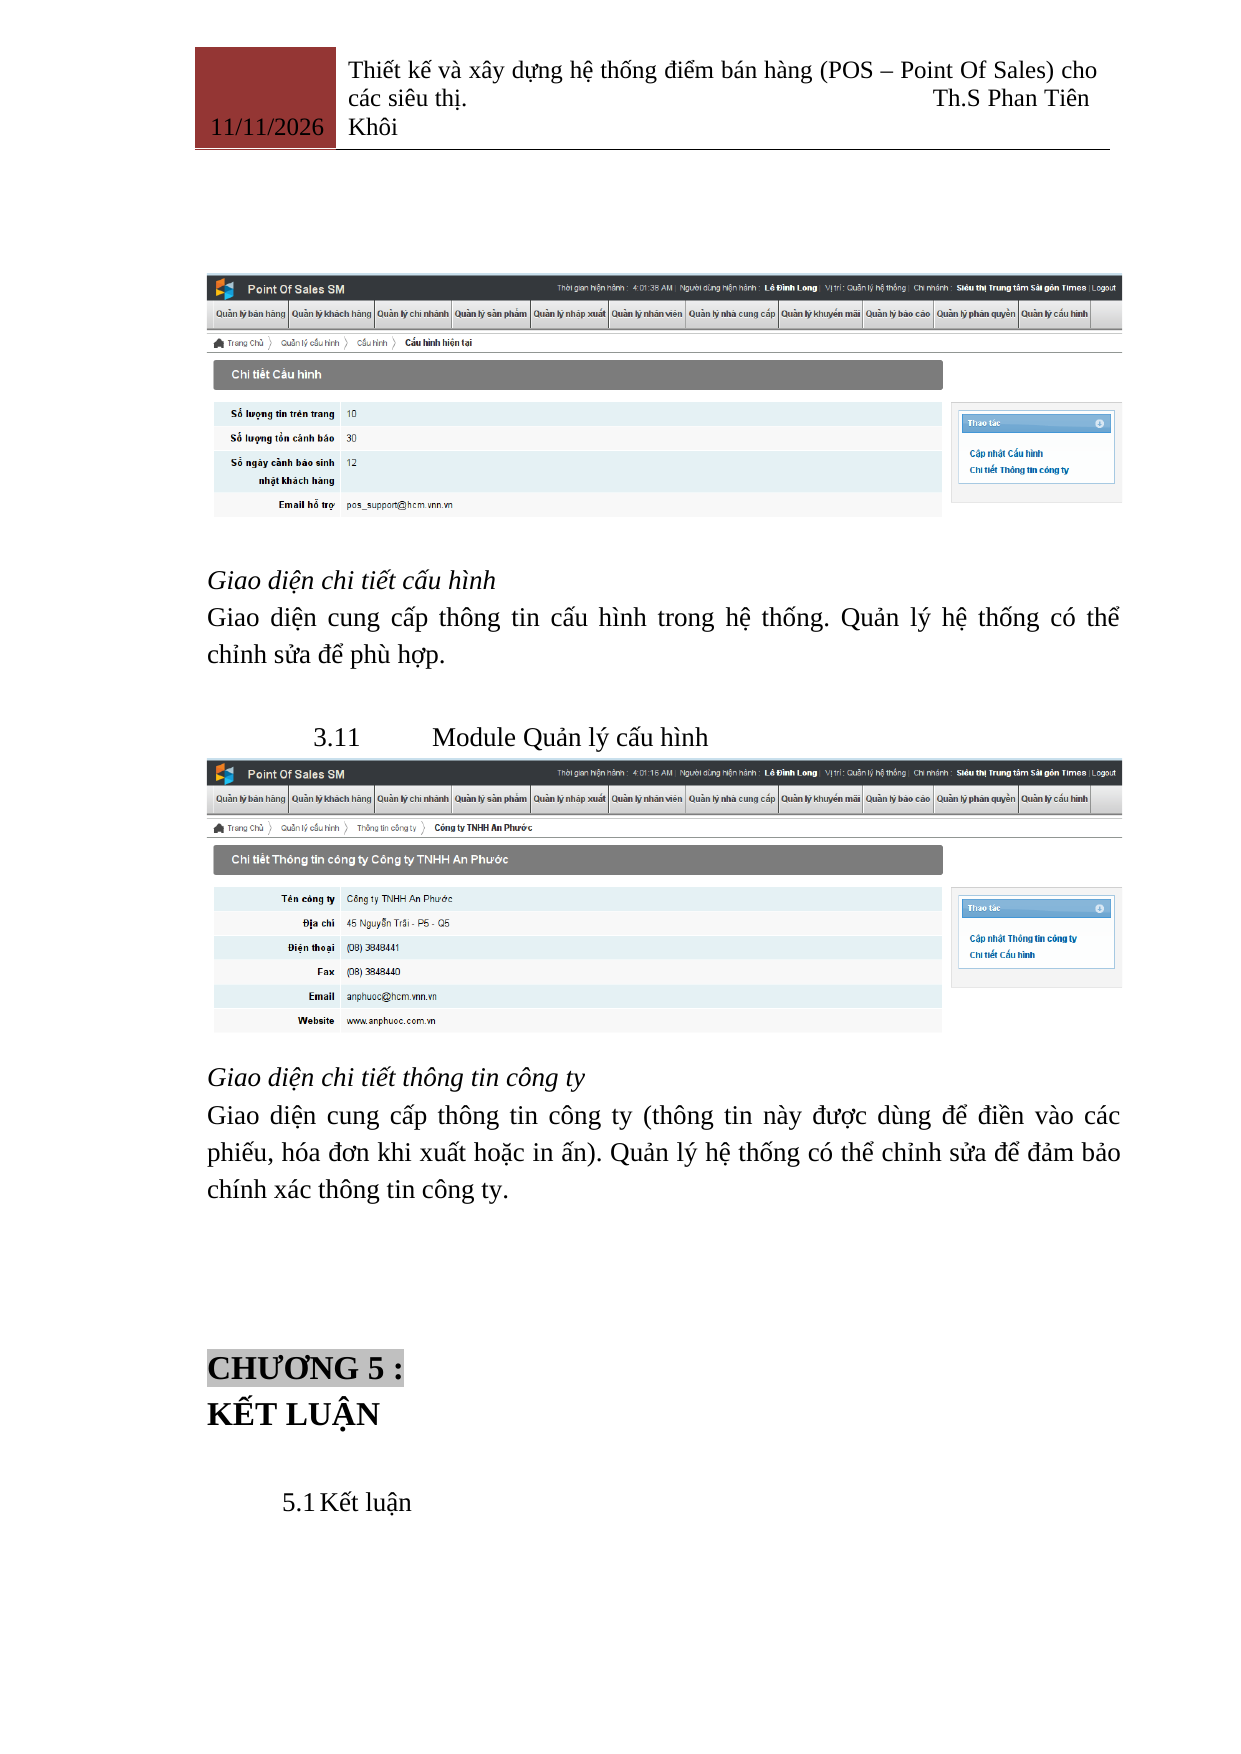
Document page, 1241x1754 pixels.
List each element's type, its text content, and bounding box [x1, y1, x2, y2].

list Giao diện cung cấp thông tin cấu hình trong hệ thống. Quản lý hệ thống có thể chỉnh sửa để phù hợp. [207, 601, 1122, 669]
list Giao diện cung cấp thông tin công ty (thông tin này được dùng để điền vào các phiếu, hóa đơn khi xuất hoặc in ấn). Quản lý hệ thống có thể chỉnh sửa để đảm bảo chính xác thông tin công ty. [207, 1099, 1122, 1204]
list Kết luận [282, 1486, 1122, 1517]
list Giao diện chi tiết thông tin công ty [207, 1061, 1122, 1093]
list Module Quản lý cấu hình [313, 722, 1106, 753]
picture [206, 758, 1123, 1056]
list KẾT LUẬN [207, 1394, 1122, 1433]
picture [206, 273, 1123, 558]
list CHƯƠNG 5 : [207, 1348, 1122, 1387]
list Giao diện chi tiết cấu hình [207, 564, 1122, 595]
